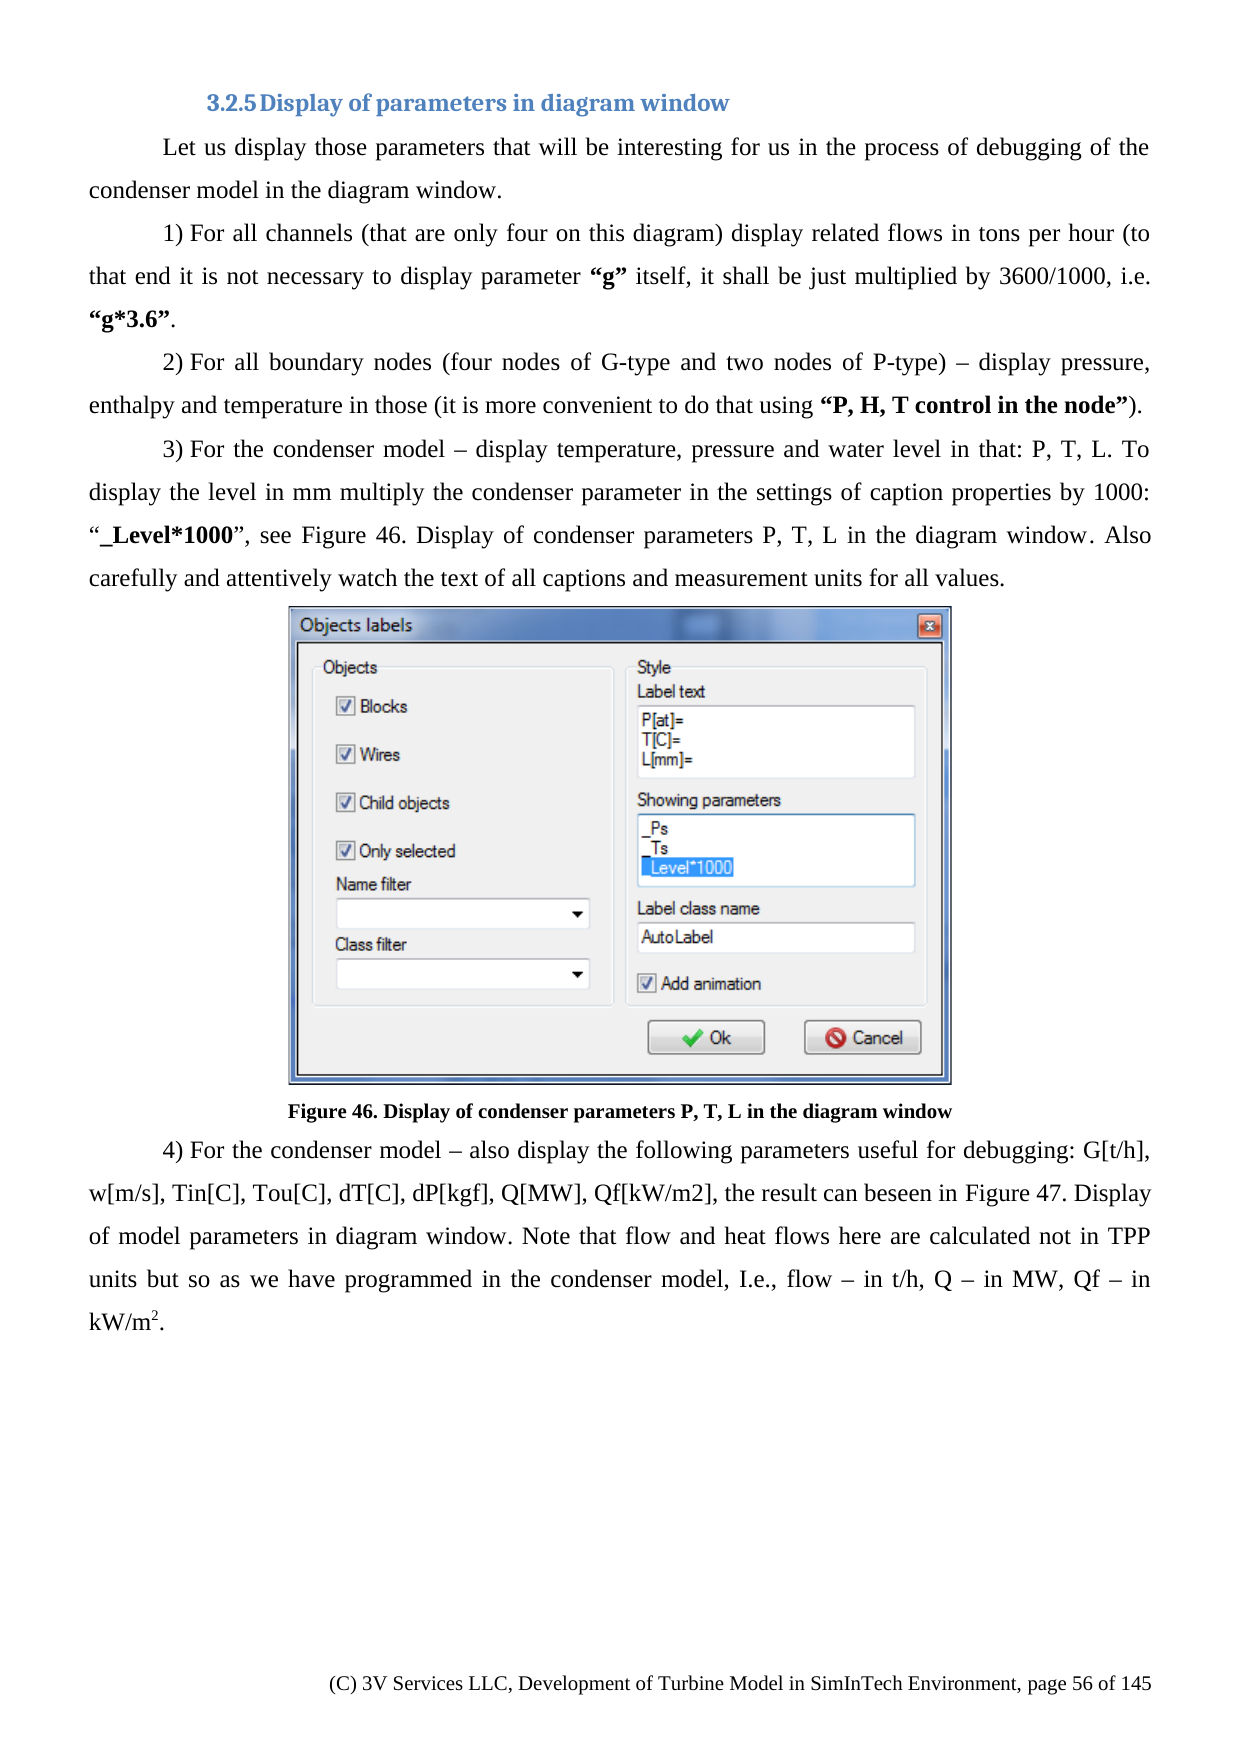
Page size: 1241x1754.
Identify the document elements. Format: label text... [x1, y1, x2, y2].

picture [288, 606, 952, 1085]
text Let us display those parameters that will be interesting for us in the process of debugging of the condenser model in the diagram window. [89, 132, 1152, 204]
subtitle Display of parameters in diagram window [207, 89, 1152, 117]
list For all channels (that are only four on this diagram) display related flows in tons per hour (to that end it is not necessary to display parameter “g” itself, it shall be just multiplied by 3600/1000, i.e. “g*3.6”. [89, 218, 1152, 333]
list For all boundary nodes (four nodes of G-type and two nodes of P-type) – display pressure, enthalpy and temperature in those (it is more convenient to do that using “P, H, T control in the node”). [89, 347, 1152, 419]
